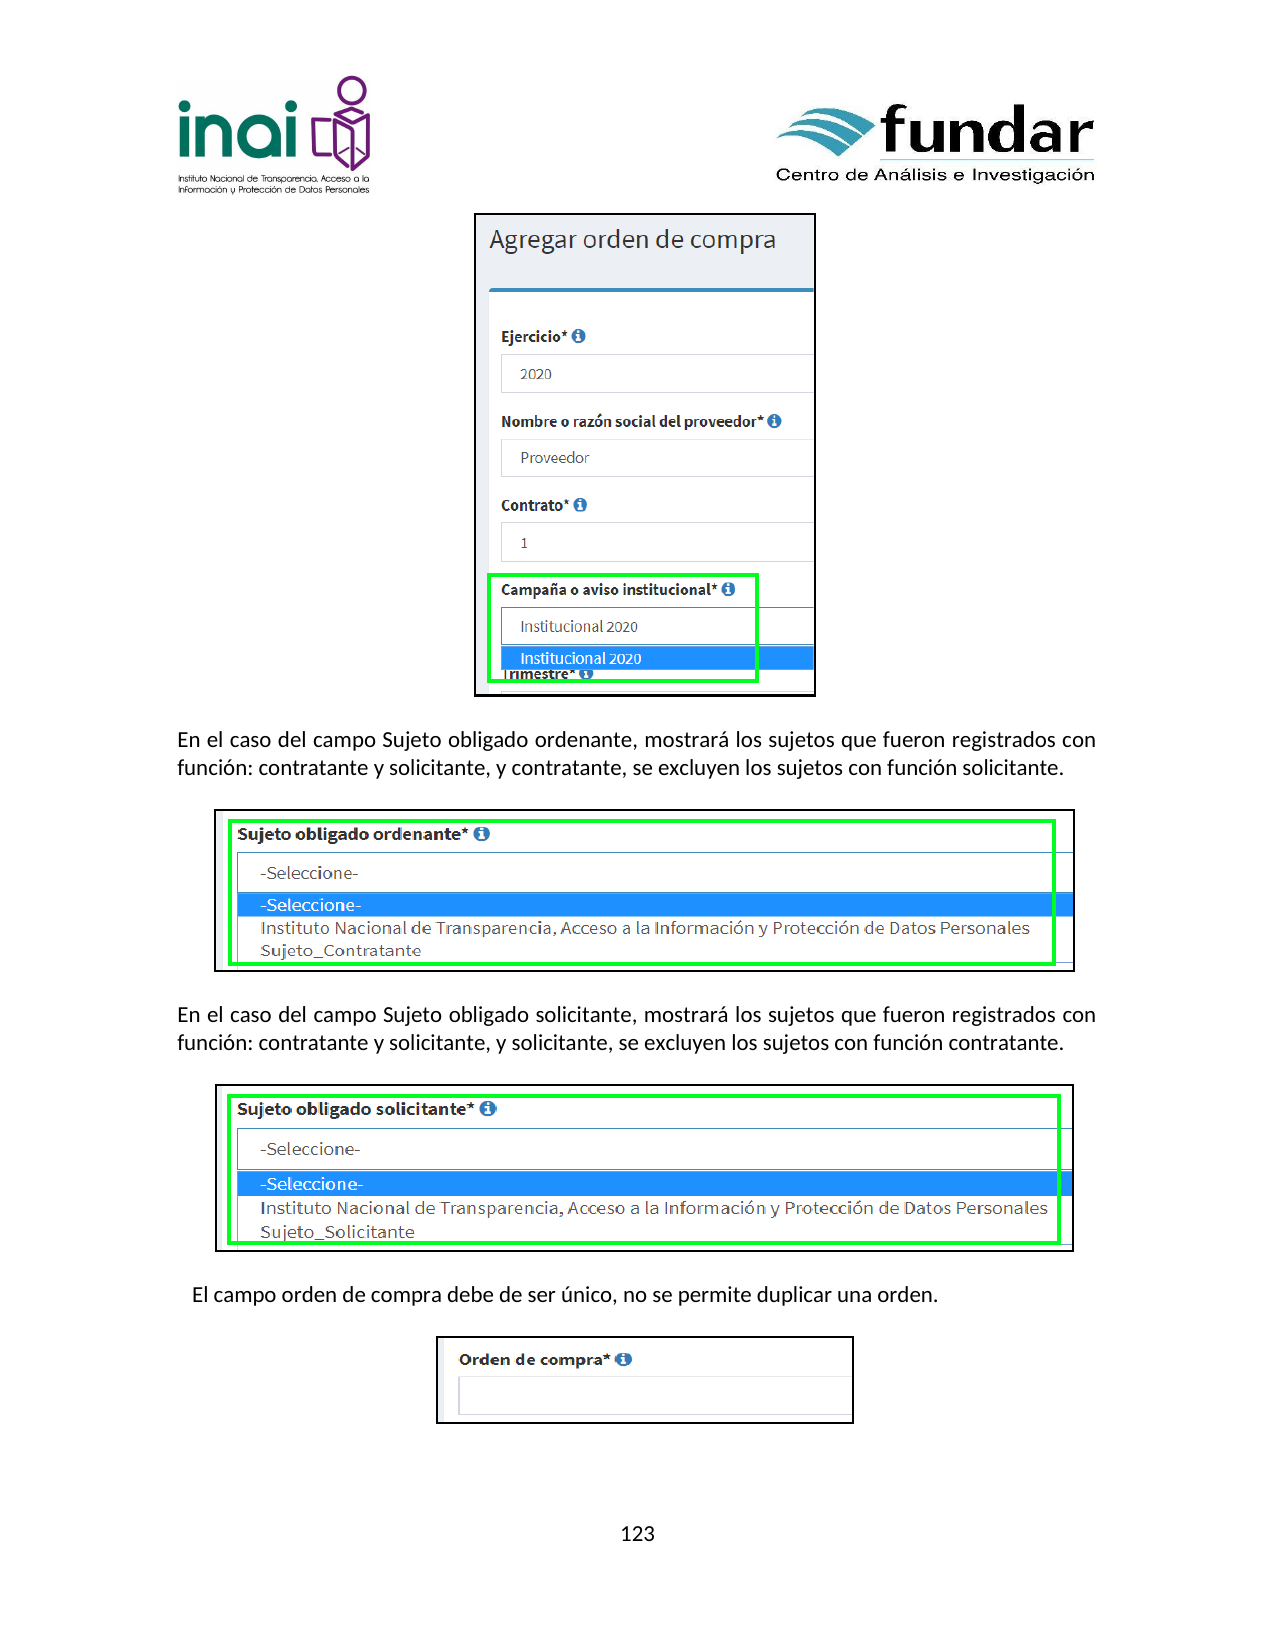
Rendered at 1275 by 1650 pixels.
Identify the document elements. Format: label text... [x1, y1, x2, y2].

text En el caso del campo Sujeto obligado solicitante, mostrará los sujetos que fueron registrados con función: contratante y solicitante, y solicitante, se excluyen los sujetos con función contratante. [177, 1000, 1098, 1056]
picture [773, 100, 1099, 186]
picture [217, 1086, 1072, 1250]
text El campo orden de compra debe de ser único, no se permite duplicar una orden. [192, 1280, 1098, 1308]
text En el caso del campo Sujeto obligado ordenante, mostrará los sujetos que fueron registrados con función: contratante y solicitante, y contratante, se excluyen los sujetos con función solicitante. [177, 725, 1098, 781]
picture [438, 1338, 852, 1422]
picture [177, 75, 371, 195]
picture [476, 215, 814, 694]
picture [216, 811, 1073, 970]
